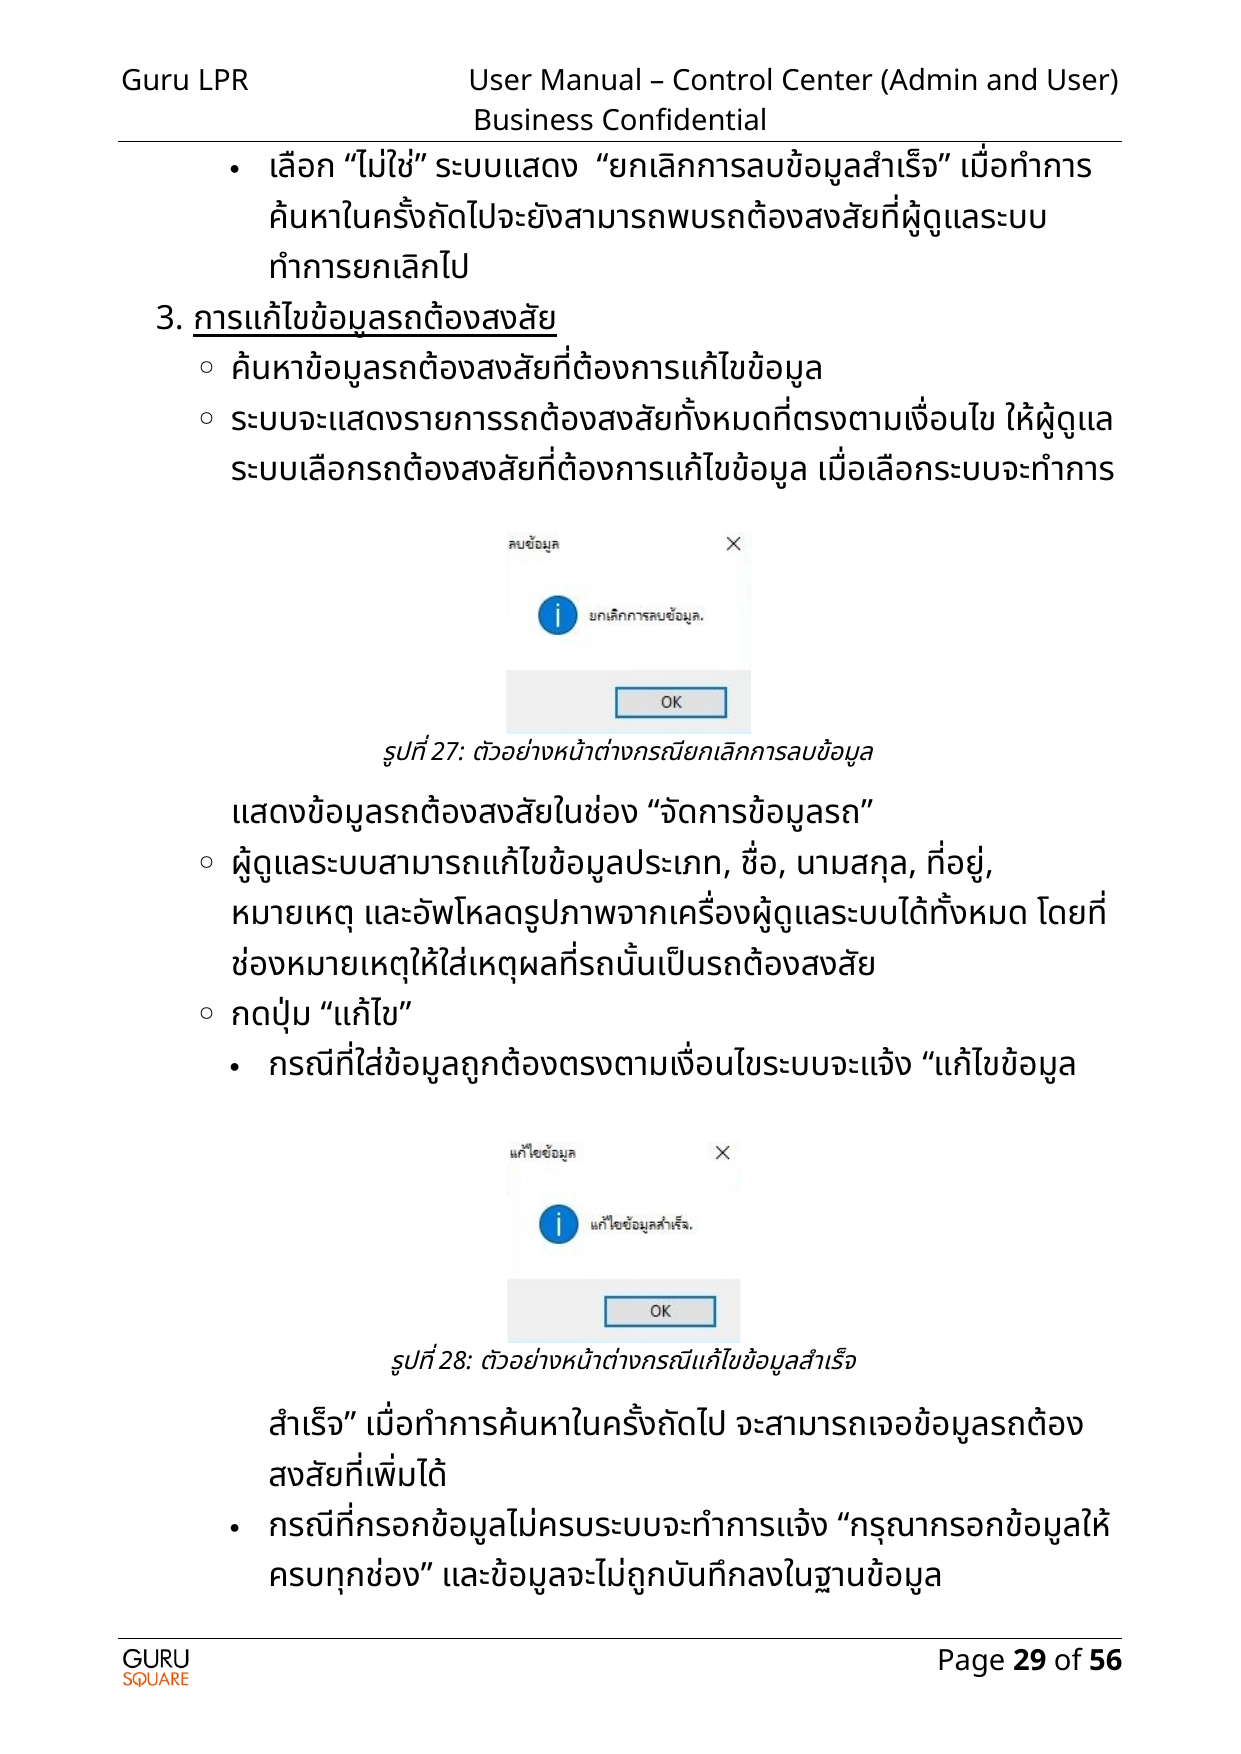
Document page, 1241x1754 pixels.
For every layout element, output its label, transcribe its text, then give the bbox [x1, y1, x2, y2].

picture [506, 532, 752, 734]
list กรณีที่ใส่ข้อมูลถูกต้องตรงตามเงื่อนไขระบบจะแจ้ง “แก้ไขข้อมูลสำเร็จ” เมื่อทำการค้นหาในครั้งถัดไป จะสามารถเจอข้อมูลรถต้องสงสัยที่เพิ่มได้ [231, 1400, 1122, 1501]
list การแก้ไขข้อมูลรถต้องสงสัย [156, 293, 1122, 344]
list ระบบจะแสดงรายการรถต้องสงสัยทั้งหมดที่ตรงตามเงื่อนไข ให้ผู้ดูแลระบบเลือกรถต้องสงสัยที่ต้องการแก้ไขข้อมูล เมื่อเลือกระบบจะทำการแสดงข้อมูลรถต้องสงสัยในช่อง “จัดการข้อมูลรถ” [193, 788, 1122, 838]
picture [507, 1141, 741, 1343]
list กรณีที่กรอกข้อมูลไม่ครบระบบจะทำการแจ้ง “กรุณากรอกข้อมูลให้ครบทุกช่อง” และข้อมูลจะไม่ถูกบันทึกลงในฐานข้อมูล [231, 1501, 1122, 1602]
list กดปุ่ม “แก้ไข” [193, 990, 1122, 1040]
list เลือก “ไม่ใช่” ระบบแสดง “ยกเลิกการลบข้อมูลสำเร็จ” เมื่อทำการค้นหาในครั้งถัดไปจะยังสามารถพบรถต้องสงสัยที่ผู้ดูแลระบบทำการยกเลิกไป [231, 142, 1122, 293]
picture [121, 1646, 191, 1688]
list ผู้ดูแลระบบสามารถแก้ไขข้อมูลประเภท, ชื่อ, นามสกุล, ที่อยู่, หมายเหตุ และอัพโหลดรูปภาพจากเครื่องผู้ดูแลระบบได้ทั้งหมด โดยที่ช่องหมายเหตุให้ใส่เหตุผลที่รถนั้นเป็นรถต้องสงสัย [193, 838, 1122, 990]
list ค้นหาข้อมูลรถต้องสงสัยที่ต้องการแก้ไขข้อมูล [193, 344, 1122, 394]
list ระบบจะแสดงรายการรถต้องสงสัยทั้งหมดที่ตรงตามเงื่อนไข ให้ผู้ดูแลระบบเลือกรถต้องสงสัยที่ต้องการแก้ไขข้อมูล เมื่อเลือกระบบจะทำการแสดงข้อมูลรถต้องสงสัยในช่อง “จัดการข้อมูลรถ” [193, 394, 1122, 524]
list กรณีที่ใส่ข้อมูลถูกต้องตรงตามเงื่อนไขระบบจะแจ้ง “แก้ไขข้อมูลสำเร็จ” เมื่อทำการค้นหาในครั้งถัดไป จะสามารถเจอข้อมูลรถต้องสงสัยที่เพิ่มได้ [231, 1040, 1122, 1133]
